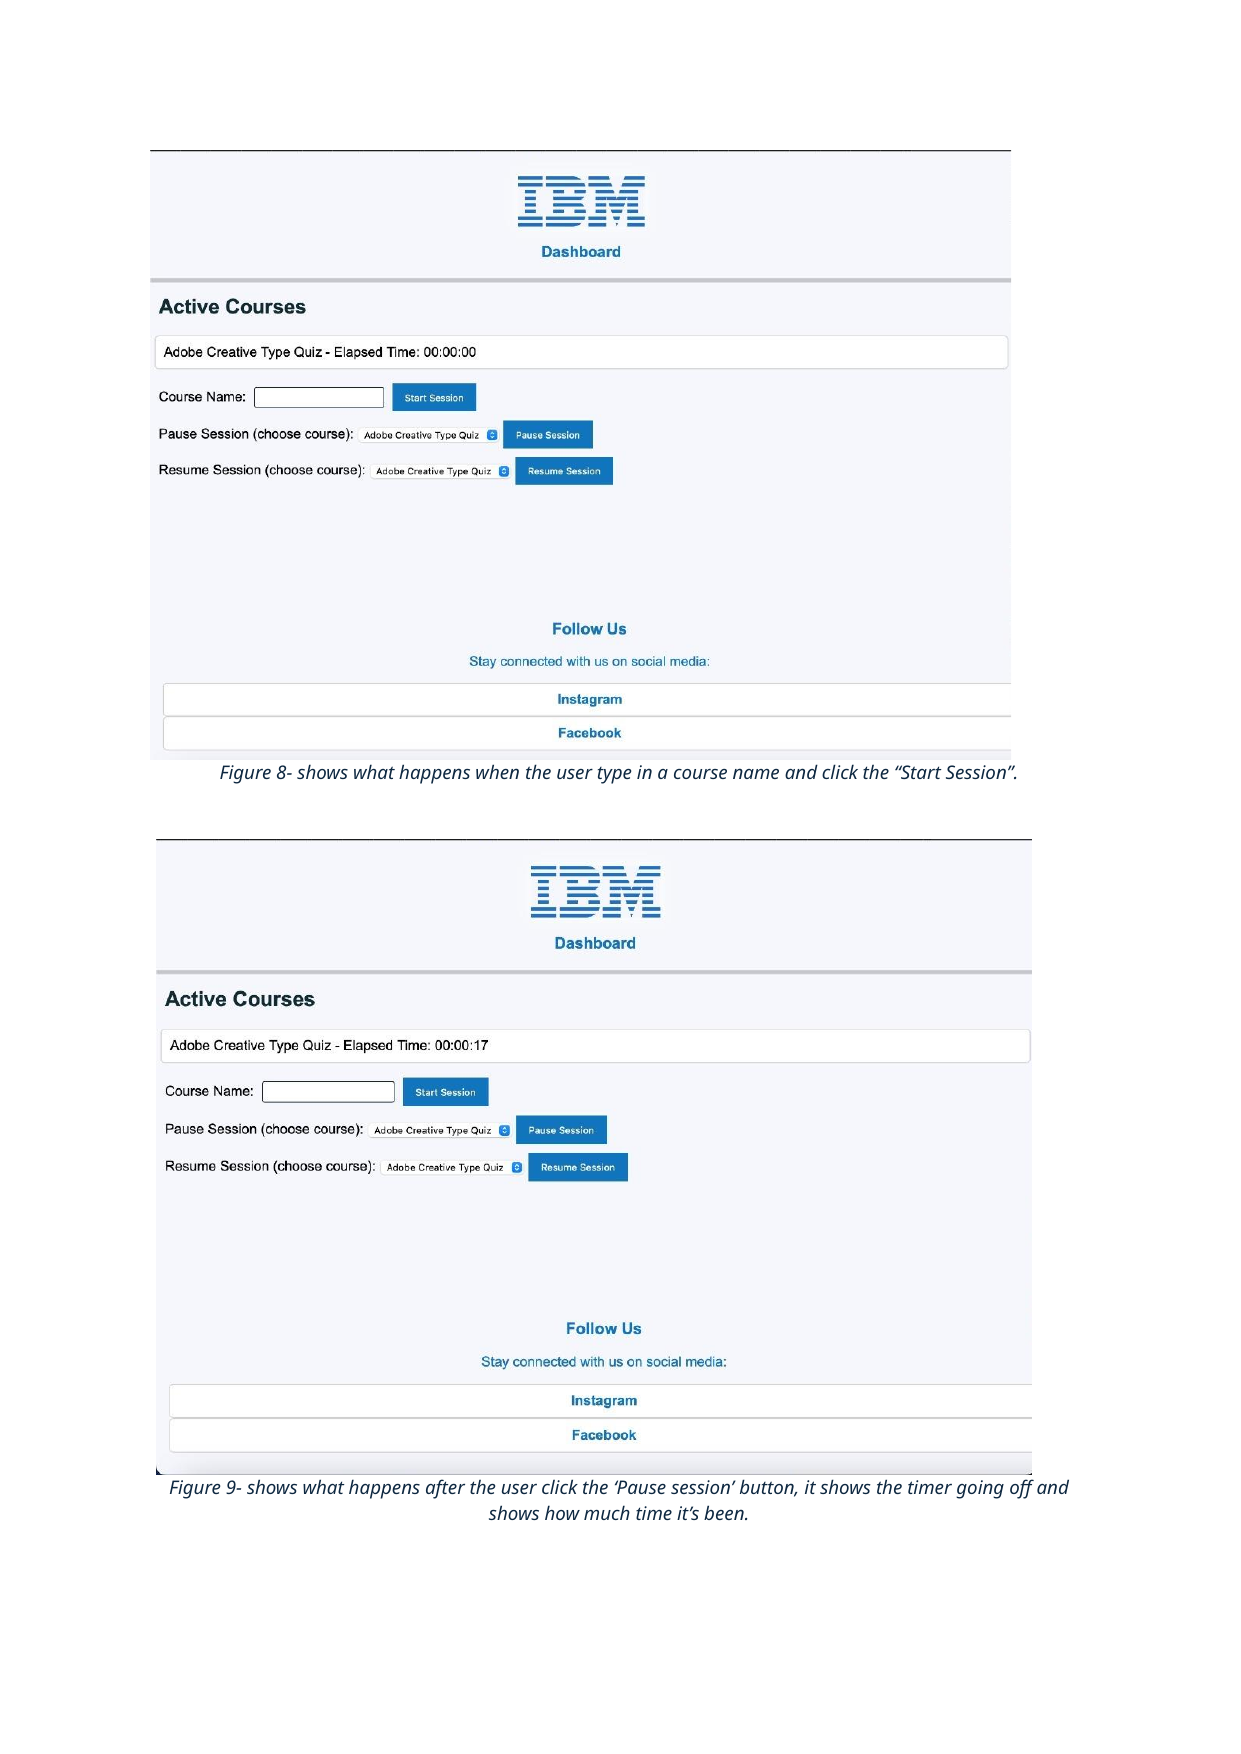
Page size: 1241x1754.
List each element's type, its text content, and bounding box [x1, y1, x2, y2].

text Figure 8- shows what happens when the user type in a course name and click the “Start Session”. [150, 759, 1090, 785]
picture [156, 839, 1032, 1475]
text Figure 9- shows what happens after the user click the ‘Pause session’ button, it shows the timer going off and shows how much time it’s been. [150, 1475, 1090, 1526]
picture [150, 150, 1012, 760]
